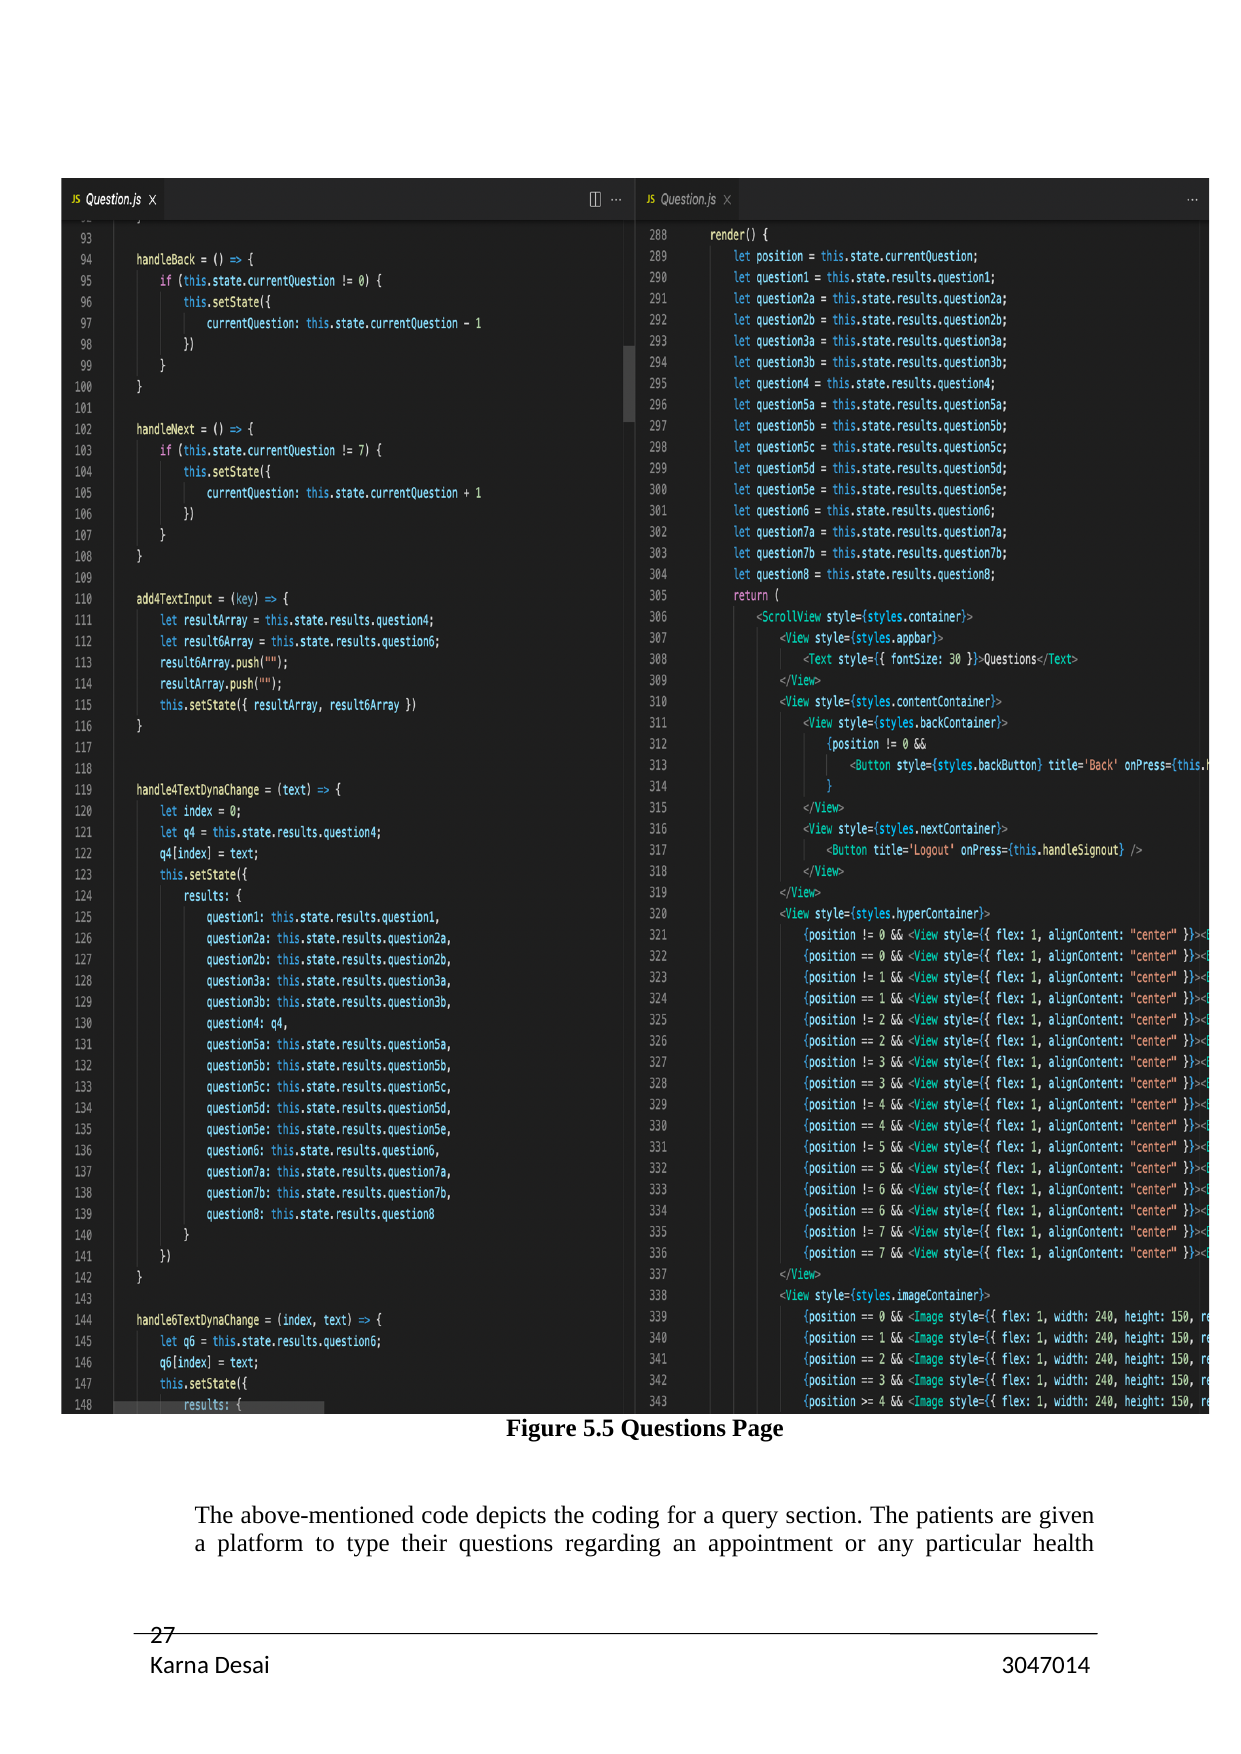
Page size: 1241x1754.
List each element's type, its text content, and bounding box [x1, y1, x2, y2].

picture [61, 178, 1210, 1414]
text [194, 1500, 1095, 1557]
text Figure 5.5 Questions Page [194, 1414, 1095, 1442]
